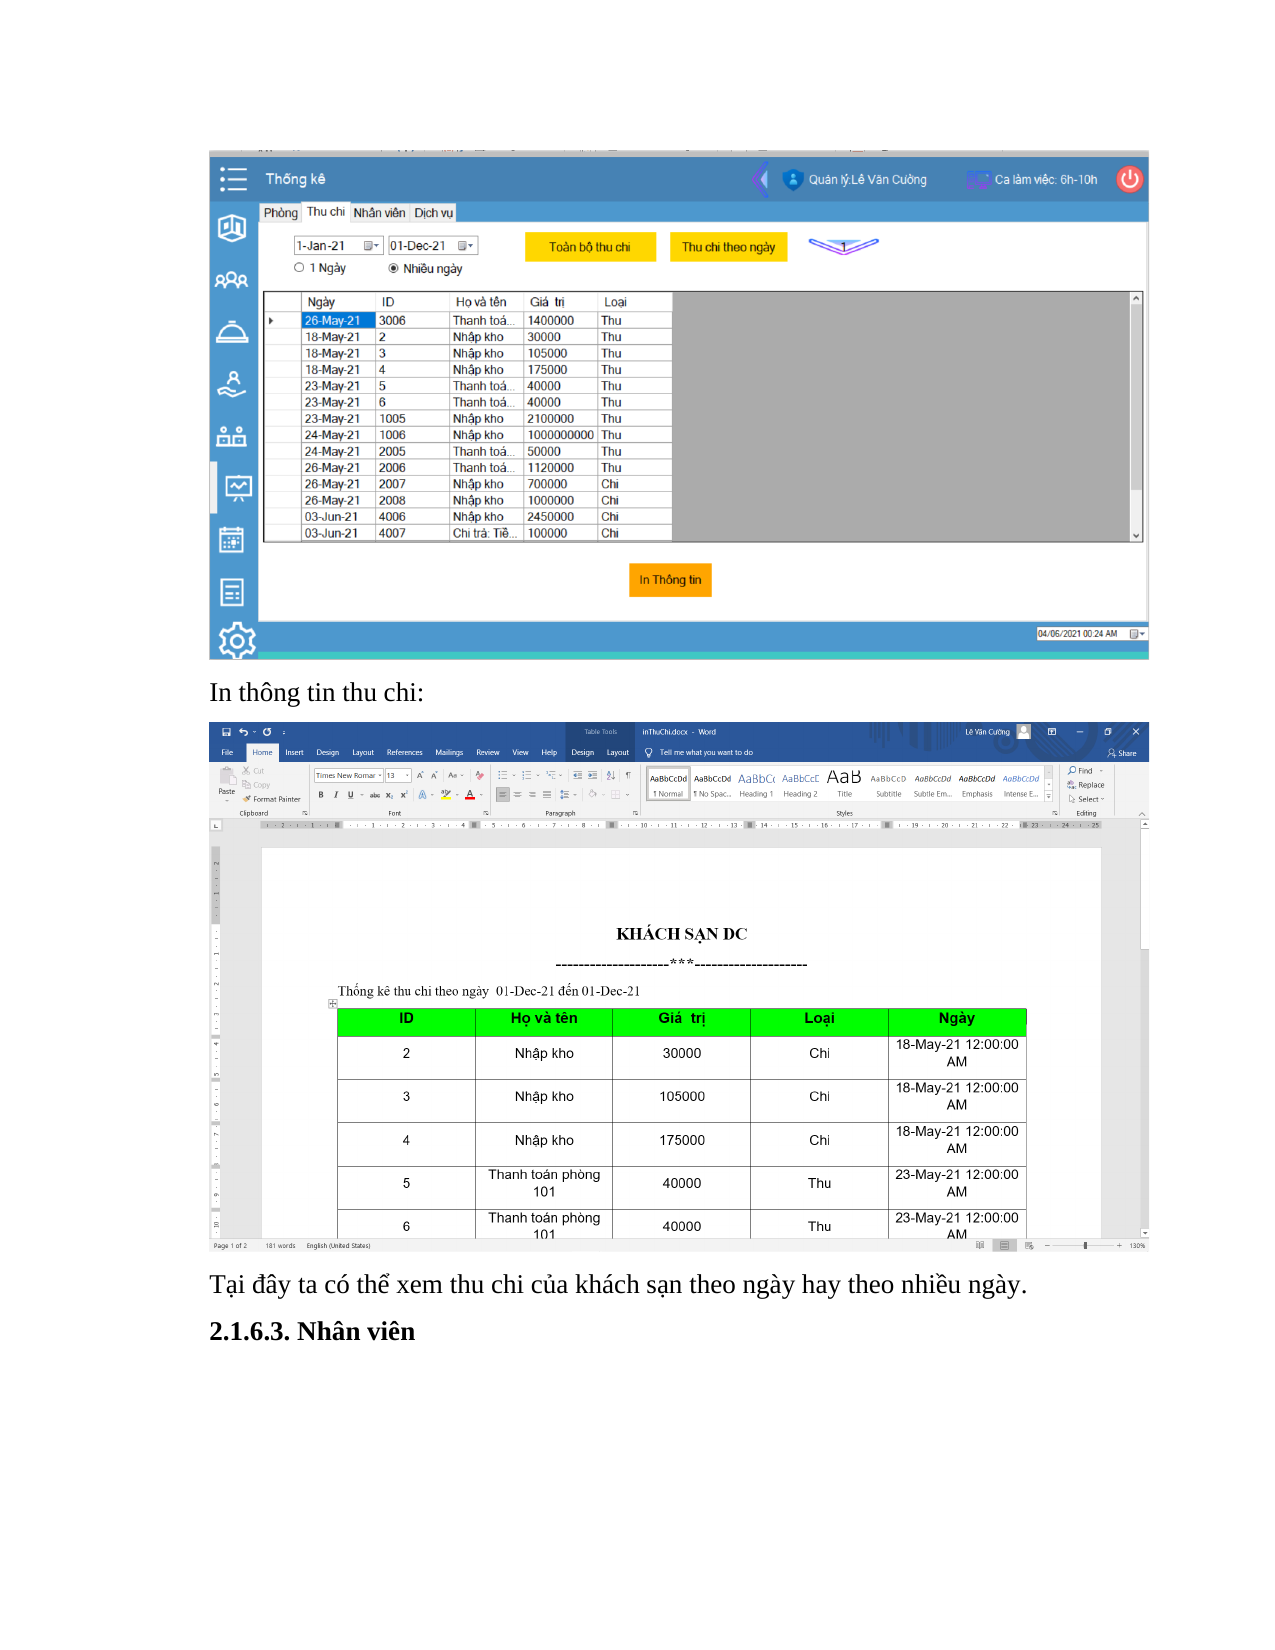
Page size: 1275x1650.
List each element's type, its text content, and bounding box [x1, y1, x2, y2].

list Tại đây ta có thể xem thu chi của khách sạn theo ngày hay theo nhiều ngày. [150, 1268, 1125, 1300]
list 2.1.6.3. Nhân viên [150, 1315, 1125, 1346]
picture [209, 150, 1150, 660]
list In thông tin thu chi: [150, 676, 1125, 707]
picture [209, 722, 1150, 1252]
